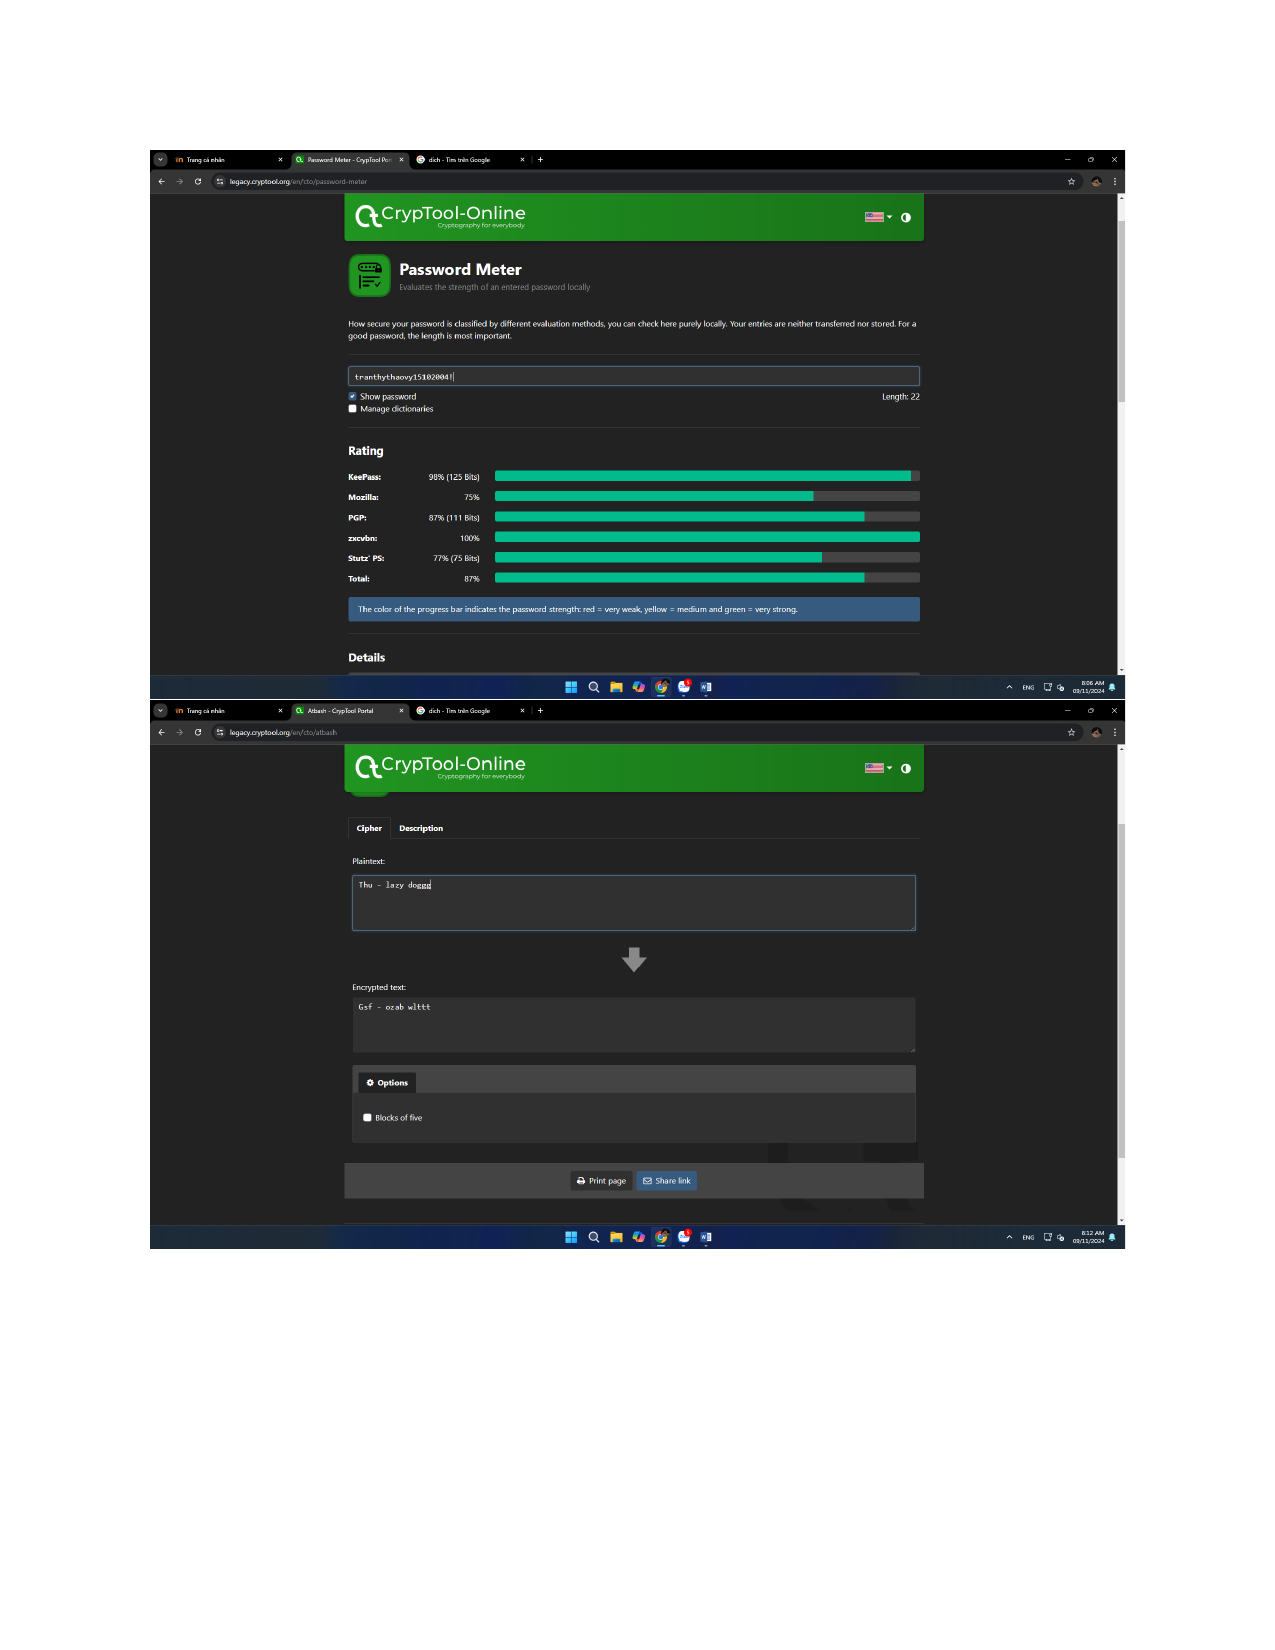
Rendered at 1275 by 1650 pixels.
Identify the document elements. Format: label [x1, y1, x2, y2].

picture [150, 700, 1125, 1249]
picture [150, 150, 1125, 699]
